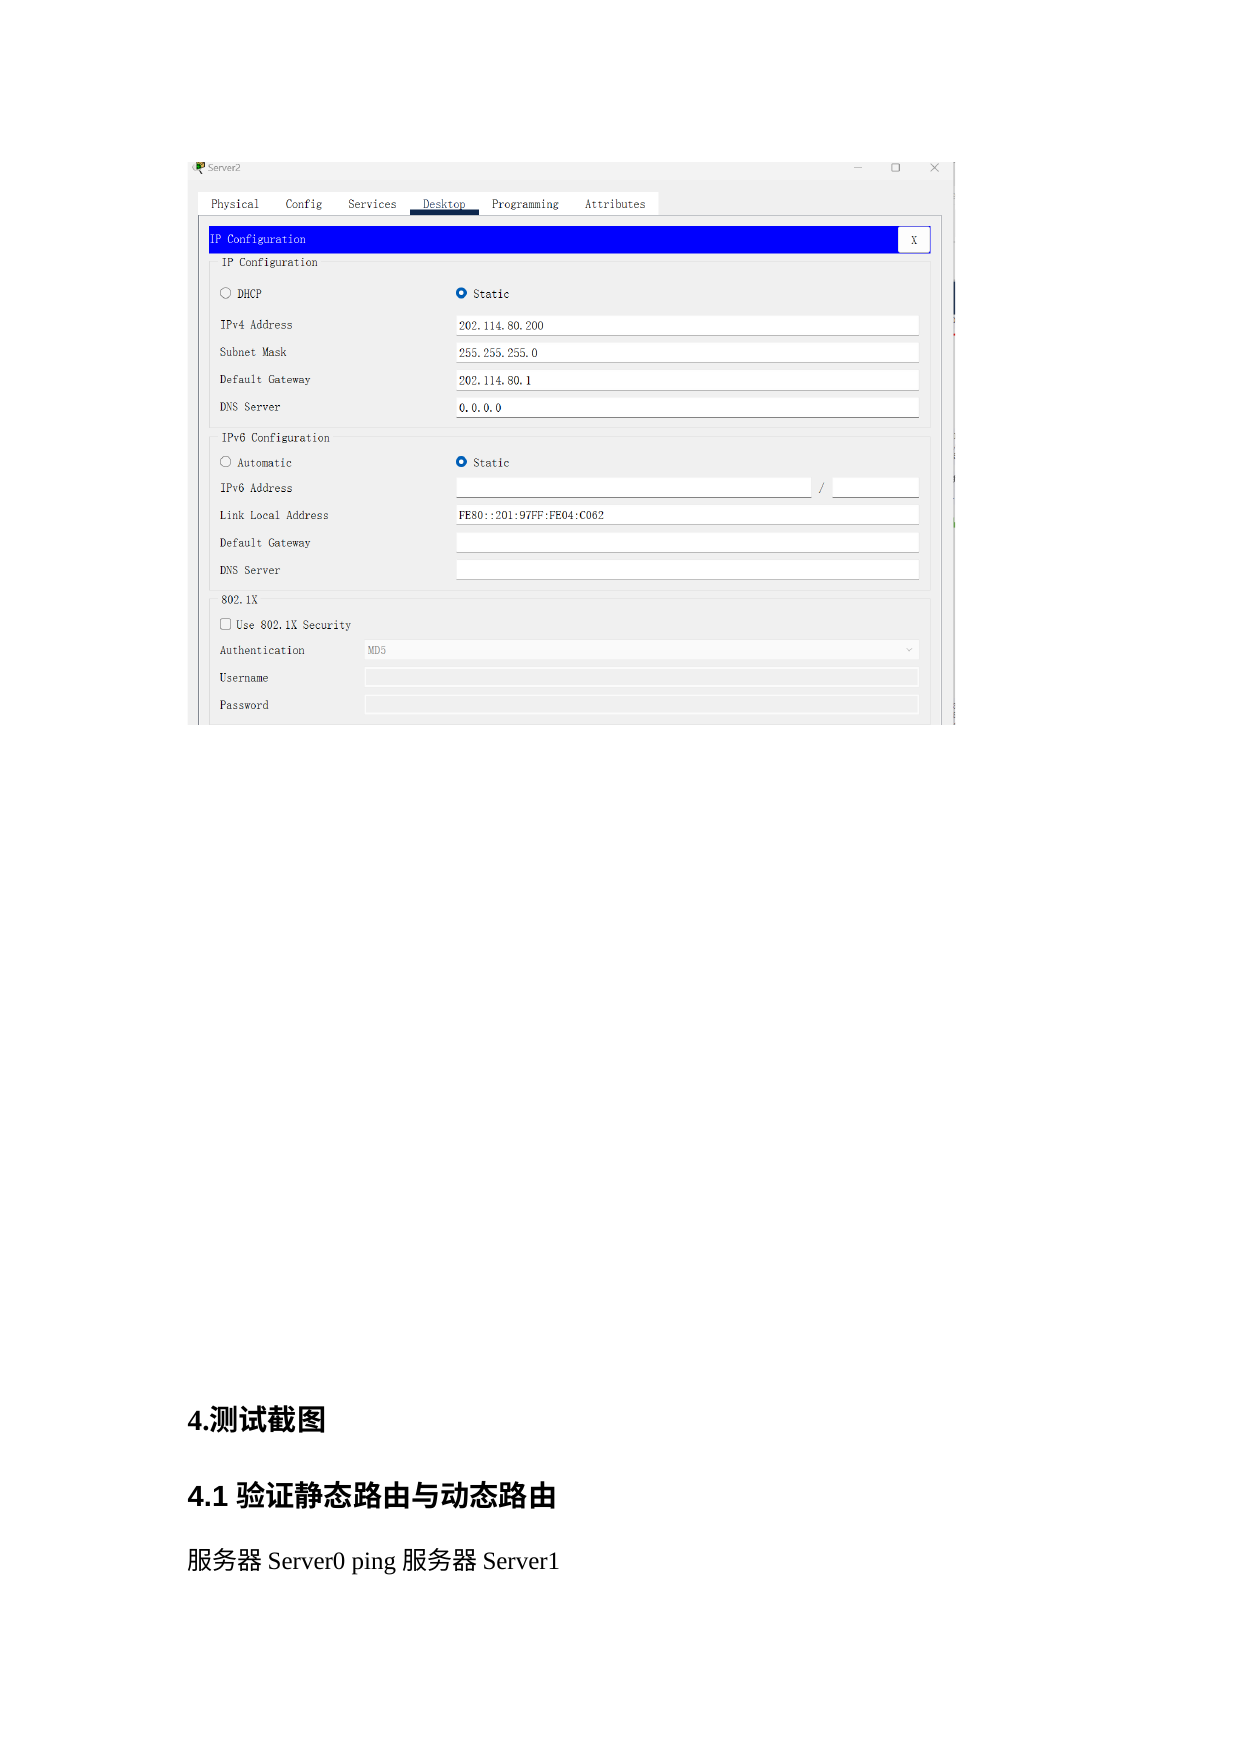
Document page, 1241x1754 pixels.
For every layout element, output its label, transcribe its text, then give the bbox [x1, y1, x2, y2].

text 服务器Server0 ping 服务器Server1 [187, 1526, 1053, 1591]
subtitle 4.1 验证静态路由与动态路由 [187, 1461, 1053, 1526]
picture [187, 162, 956, 725]
subtitle 4.测试截图 [187, 1385, 1053, 1450]
